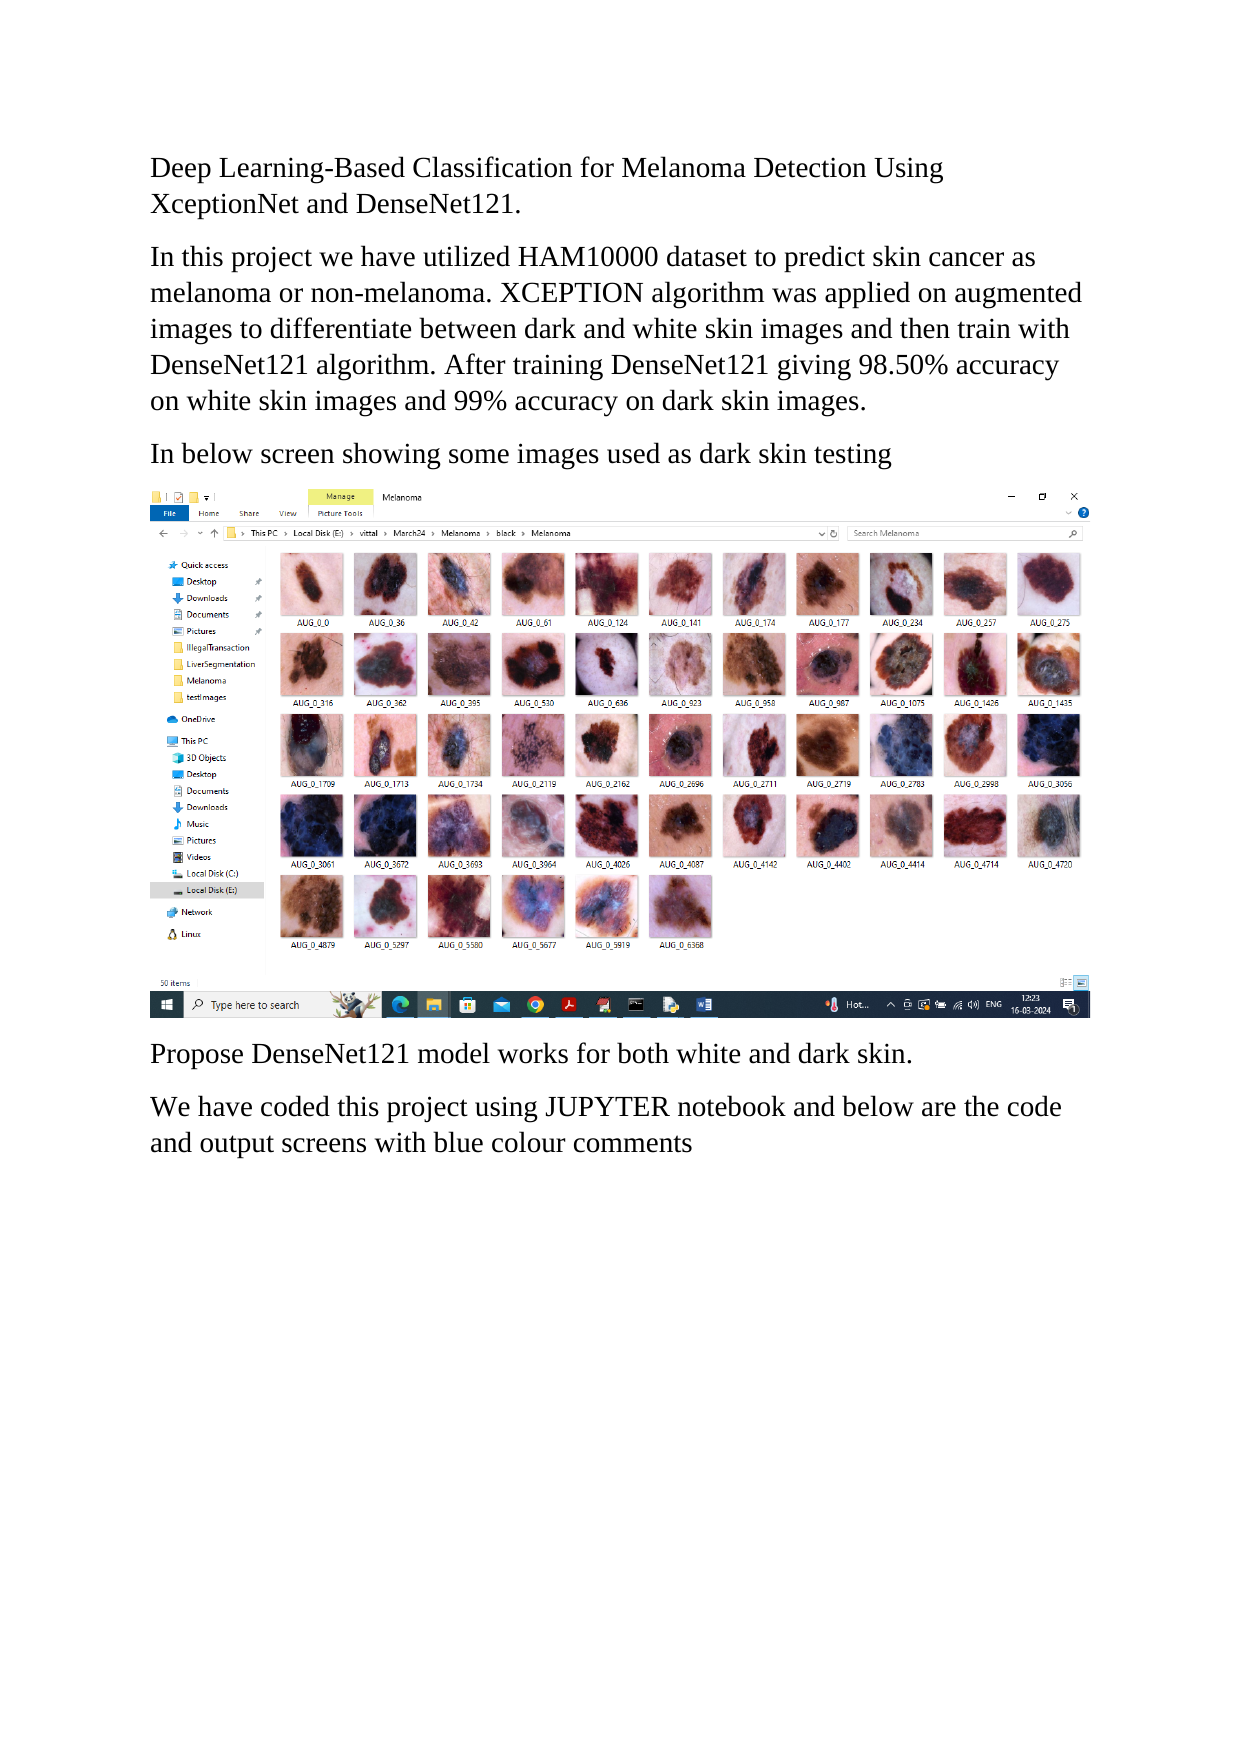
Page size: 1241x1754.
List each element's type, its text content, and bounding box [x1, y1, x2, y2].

text In below screen showing some images used as dark skin testing [150, 436, 1090, 470]
text We have coded this project using JUPYTER notebook and below are the code and output screens with blue colour comments [150, 1089, 1090, 1159]
text Propose DenseNet121 model works for both white and dark skin. [150, 1037, 1090, 1070]
text Deep Learning-Based Classification for Melanoma Detection Using XceptionNet and DenseNet121. [150, 150, 1090, 220]
text In this project we have utilized HAM10000 dataset to predict skin cancer as melanoma or non-melanoma. XCEPTION algorithm was applied on augmented images to differentiate between dark and white skin images and then train with DenseNet121 algorithm. After training DenseNet121 giving 98.50% accuracy on white skin images and 99% accuracy on dark skin images. [150, 239, 1090, 417]
picture [150, 489, 1091, 1018]
